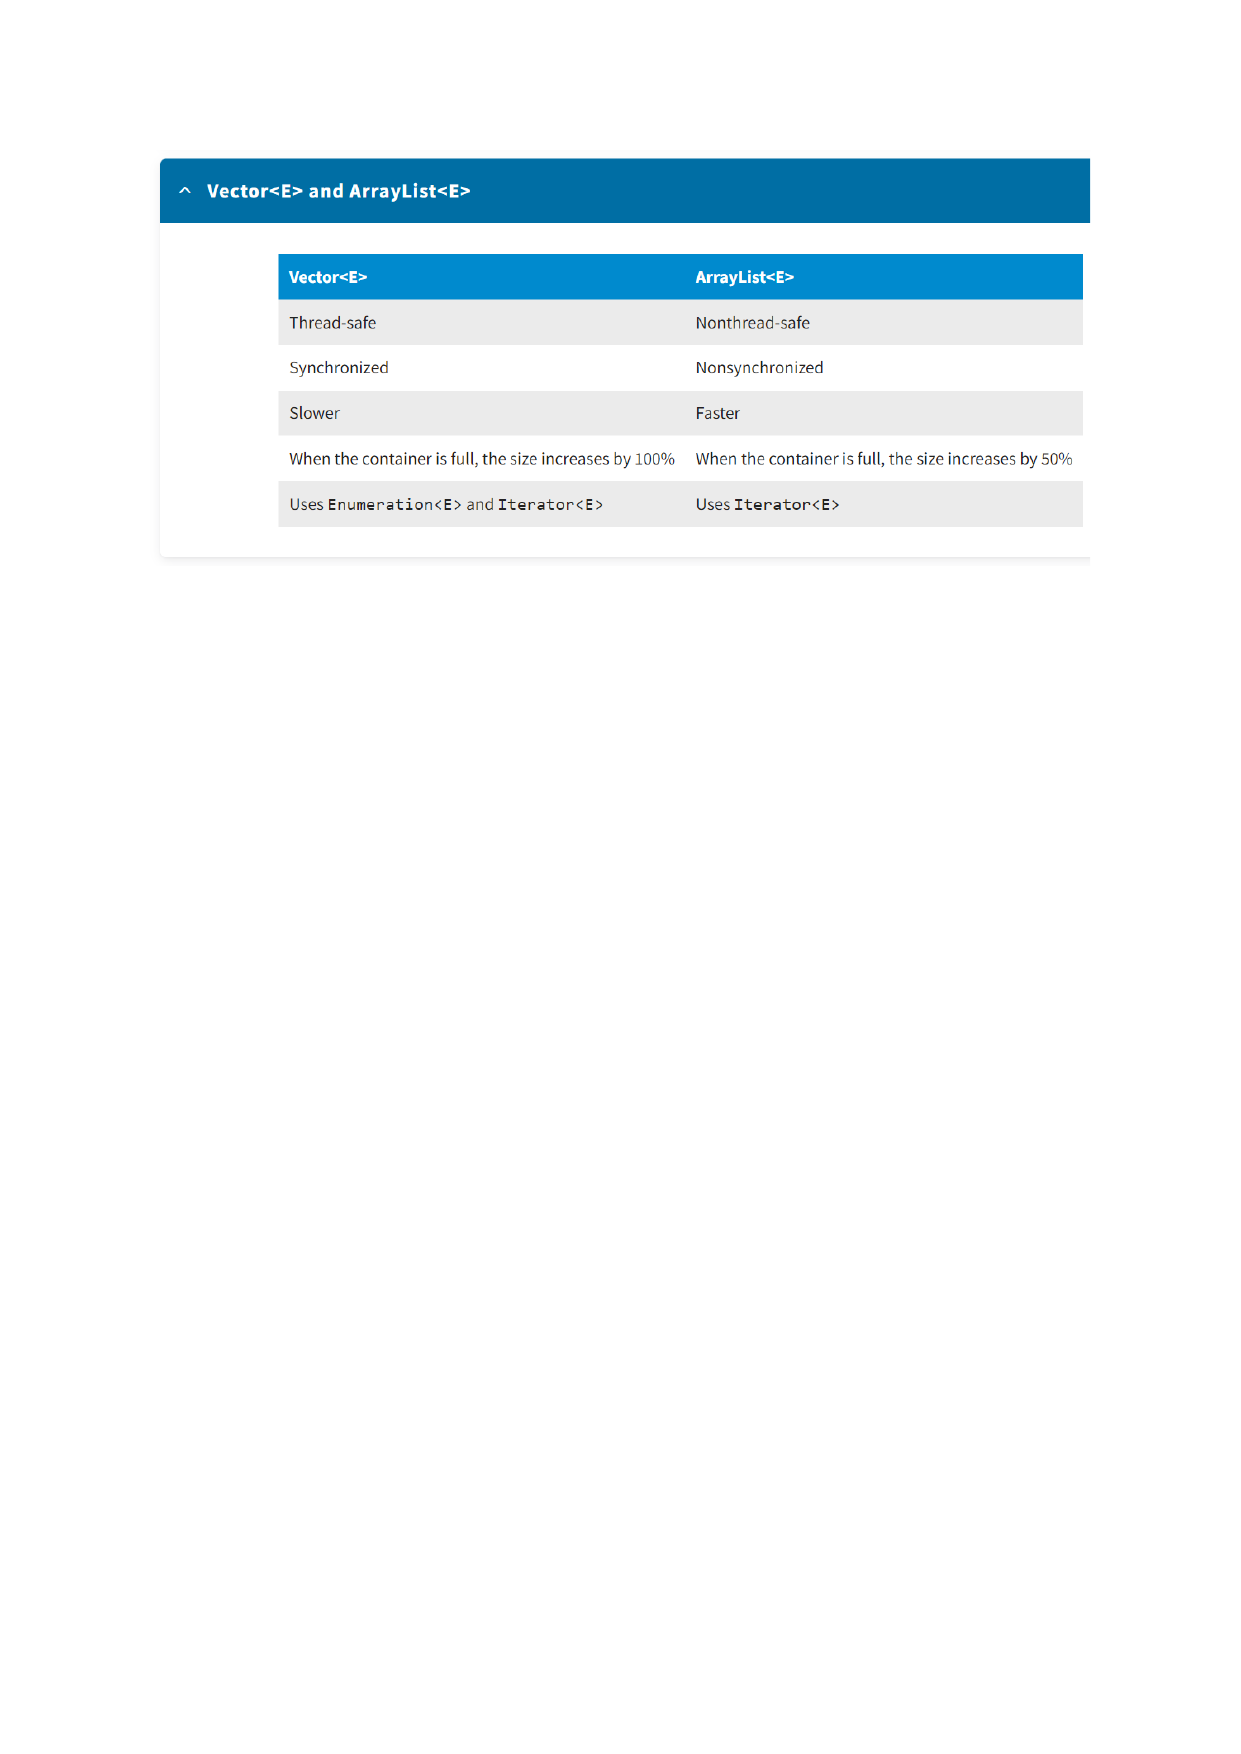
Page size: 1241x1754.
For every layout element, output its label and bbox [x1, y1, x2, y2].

picture [334, 184, 342, 197]
picture [451, 185, 458, 197]
picture [283, 185, 290, 197]
picture [150, 150, 1091, 566]
picture [208, 185, 218, 197]
picture [350, 185, 360, 197]
picture [404, 185, 411, 197]
picture [364, 188, 369, 197]
picture [381, 188, 388, 197]
picture [429, 186, 435, 197]
picture [231, 188, 238, 197]
picture [372, 188, 378, 197]
picture [311, 188, 317, 197]
picture [322, 188, 330, 197]
picture [221, 188, 228, 197]
picture [262, 188, 268, 197]
picture [250, 188, 258, 197]
picture [392, 188, 400, 201]
picture [241, 186, 247, 197]
